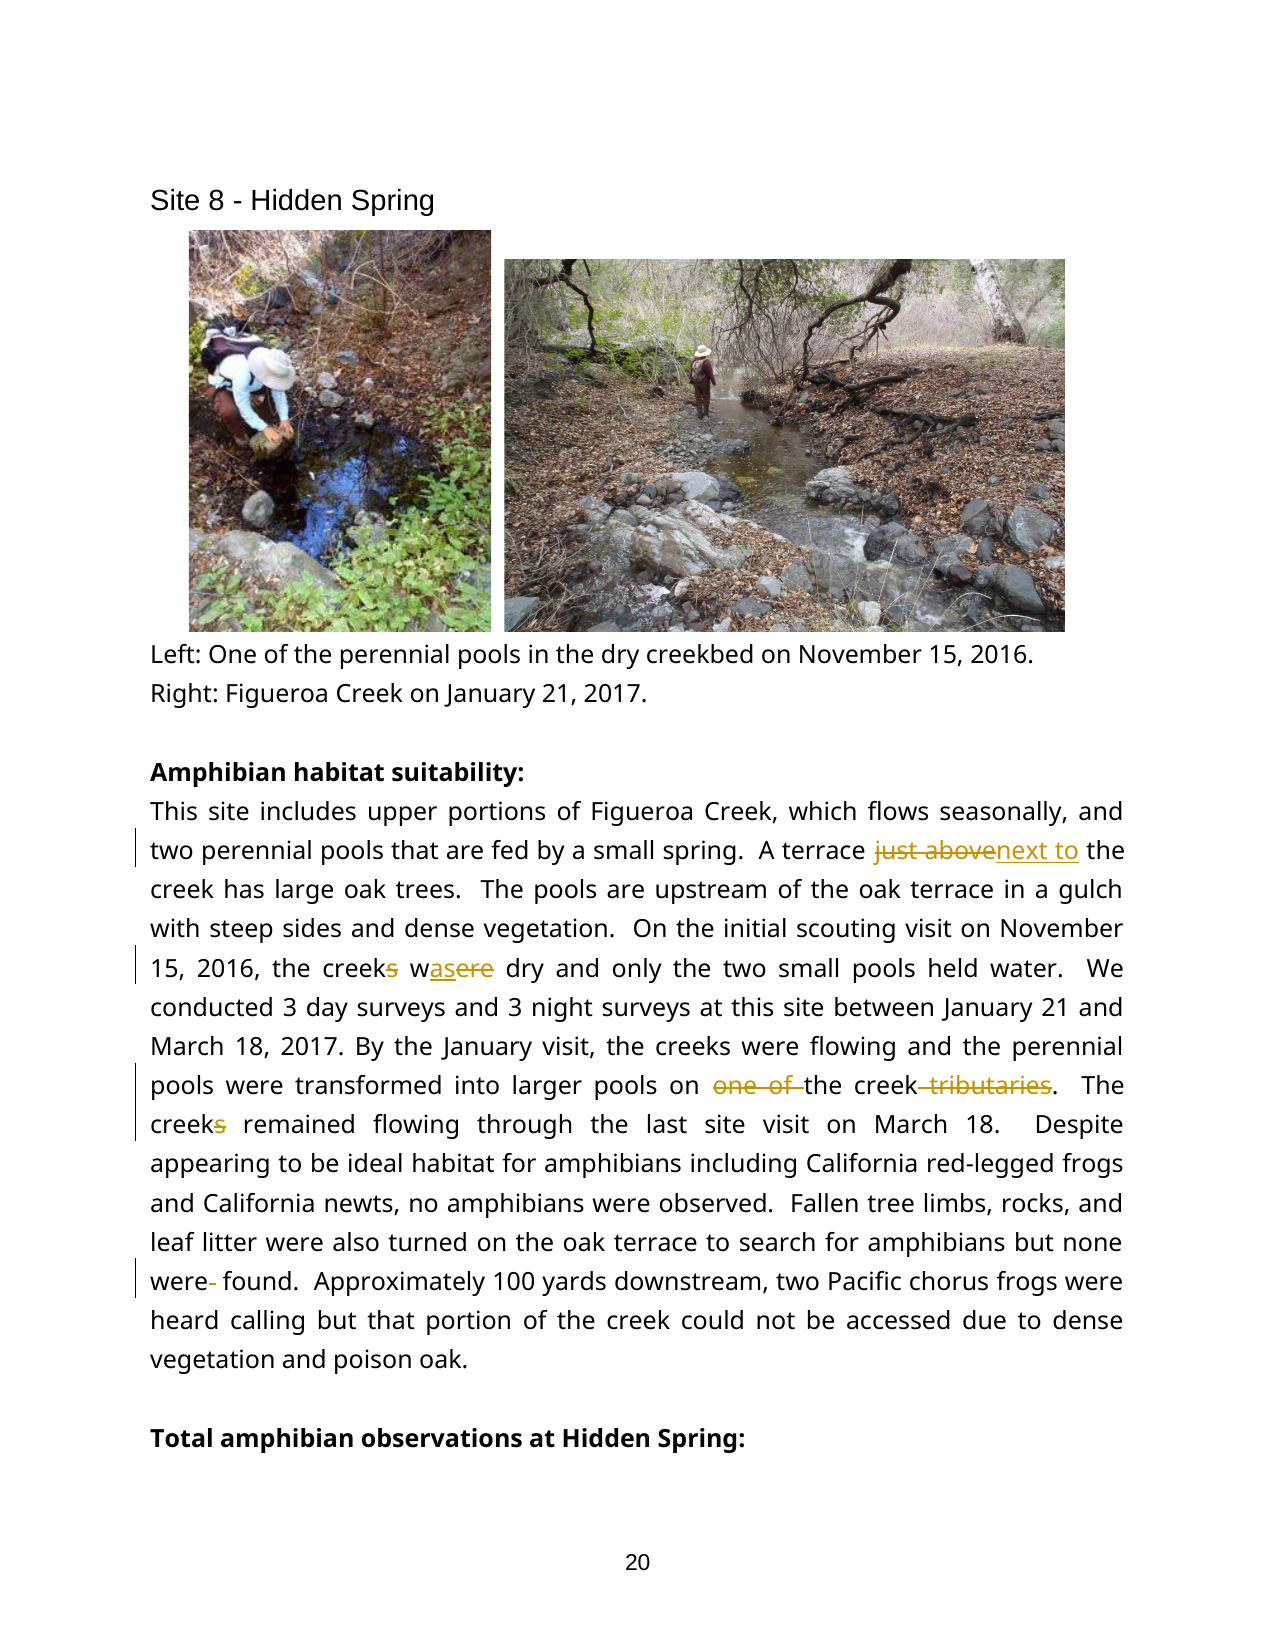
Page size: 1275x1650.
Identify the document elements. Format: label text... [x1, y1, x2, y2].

text Right: Figueroa Creek on January 21, 2017. [150, 676, 1125, 710]
subtitle Site 8 - Hidden Spring [150, 183, 1125, 217]
picture [504, 259, 1065, 632]
text This site includes upper portions of Figueroa Creek, which flows seasonally, and two perennial pools that are fed by a small spring. A terrace the creek has large oak trees. The pools are upstream of the oak terrace in a gulch with steep sides and dense vegetation. On the initial scouting visit on November 15, 2016, the creek w dry and only the two small pools held water. We conducted 3 day surveys and 3 night surveys at this site between January 21 and March 18, 2017. By the January visit, the creeks were flowing and the perennial pools were transformed into larger pools on the creek. The creek remained flowing through the last site visit on March 18. Despite appearing to be ideal habitat for amphibians including California red-legged frogs and California newts, no amphibians were observed. Fallen tree limbs, rocks, and leaf litter were also turned on the oak terrace to search for amphibians but none were found. Approximately 100 yards downstream, two Pacific chorus frogs were heard calling but that portion of the creek could not be accessed due to dense vegetation and poison oak. [150, 793, 1125, 1376]
text Total amphibian observations at Hidden Spring: [150, 1420, 1125, 1454]
text Left: One of the perennial pools in the dry creekbed on November 15, 2016. [150, 637, 1125, 671]
text Amphibian habitat suitability: [150, 754, 1125, 788]
picture [188, 230, 492, 632]
